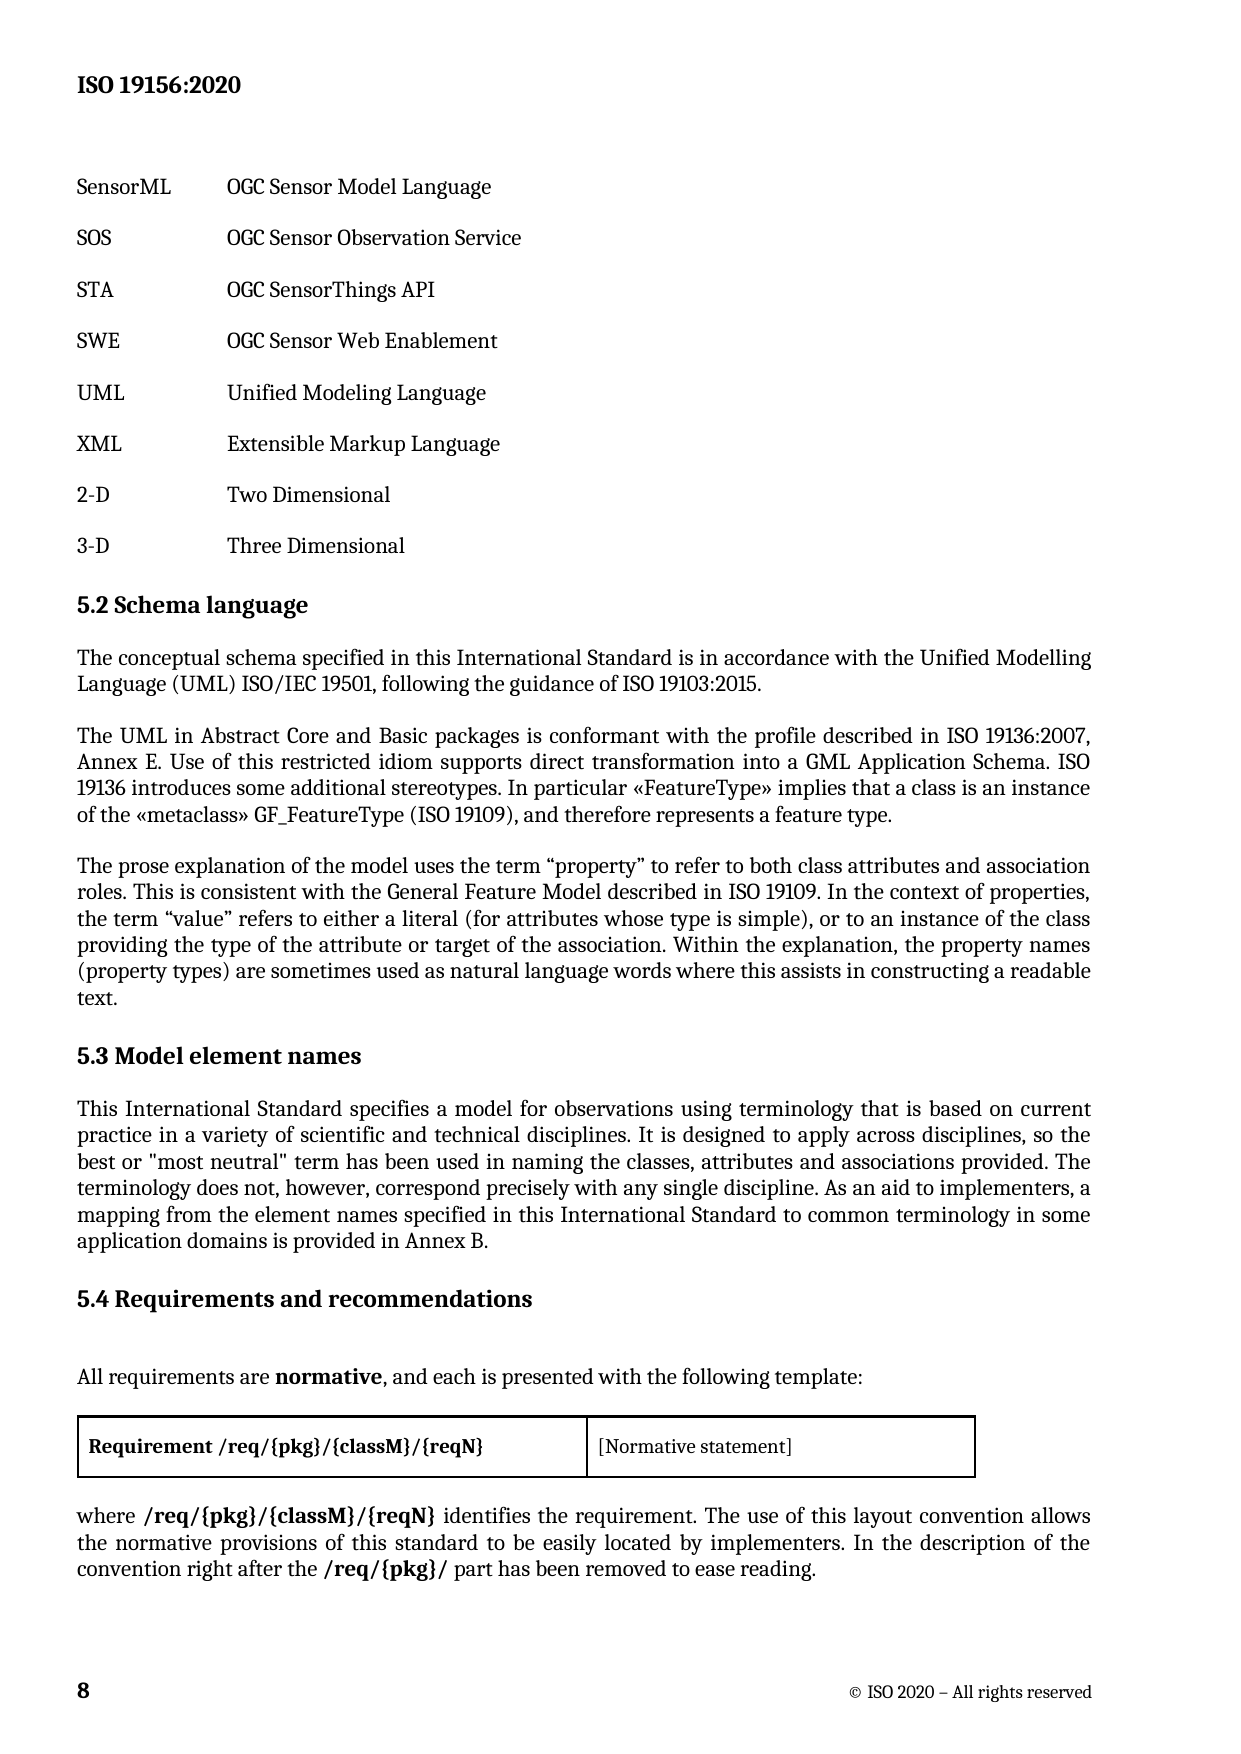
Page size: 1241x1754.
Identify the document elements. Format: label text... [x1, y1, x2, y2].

text STA OGC SensorThings API [77, 277, 1092, 303]
subtitle Schema language [77, 591, 1092, 620]
table_header Requirement /req/{pkg}/{classM}/{reqN} [79, 1418, 586, 1476]
text 2-D Two Dimensional [77, 482, 1092, 508]
text 3-D Three Dimensional [77, 533, 1092, 560]
text This International Standard specifies a model for observations using terminology that is based on current practice in a variety of scientific and technical disciplines. It is designed to apply across disciplines, so the best or "most neutral" term has been used in naming the classes, attributes and associations provided. The terminology does not, however, correspond precisely with any single discipline. As an aid to implementers, a mapping from the element names specified in this International Standard to common terminology in some application domains is provided in Annex B. [77, 1096, 1092, 1254]
subtitle Requirements and recommendations [77, 1285, 1092, 1314]
table_header [Normative statement] [588, 1418, 974, 1476]
text XML Extensible Markup Language [77, 431, 1092, 457]
text SWE OGC Sensor Web Enablement [77, 328, 1092, 354]
text where /req/{pkg}/{classM}/{reqN} identifies the requirement. The use of this layout convention allows the normative provisions of this standard to be easily located by implementers. In the description of the convention right after the /req/{pkg}/ part has been removed to ease reading. [77, 1503, 1092, 1582]
text SensorML OGC Sensor Model Language [77, 174, 1092, 200]
subtitle Model element names [77, 1042, 1092, 1071]
text UML Unified Modeling Language [77, 379, 1092, 406]
text The prose explanation of the model uses the term “property” to refer to both class attributes and association roles. This is consistent with the General Feature Model described in ISO 19109. In the context of properties, the term “value” refers to either a literal (for attributes whose type is simple), or to an instance of the class providing the type of the attribute or target of the association. Within the explanation, the property names (property types) are sometimes used as natural language words where this assists in constructing a readable text. [77, 853, 1092, 1011]
text The conceptual schema specified in this International Standard is in accordance with the Unified Modelling Language (UML) ISO/IEC 19501, following the guidance of ISO 19103:2015. [77, 645, 1092, 697]
text The UML in Abstract Core and Basic packages is conformant with the profile described in ISO 19136:2007, Annex E. Use of this restricted idiom supports direct transformation into a GML Application Schema. ISO 19136 introduces some additional stereotypes. In particular «FeatureType» implies that a class is an instance of the «metaclass» GF_FeatureType (ISO 19109), and therefore represents a feature type. [77, 722, 1092, 828]
text All requirements are normative, and each is presented with the following template: [77, 1364, 1092, 1390]
text SOS OGC Sensor Observation Service [77, 225, 1092, 252]
